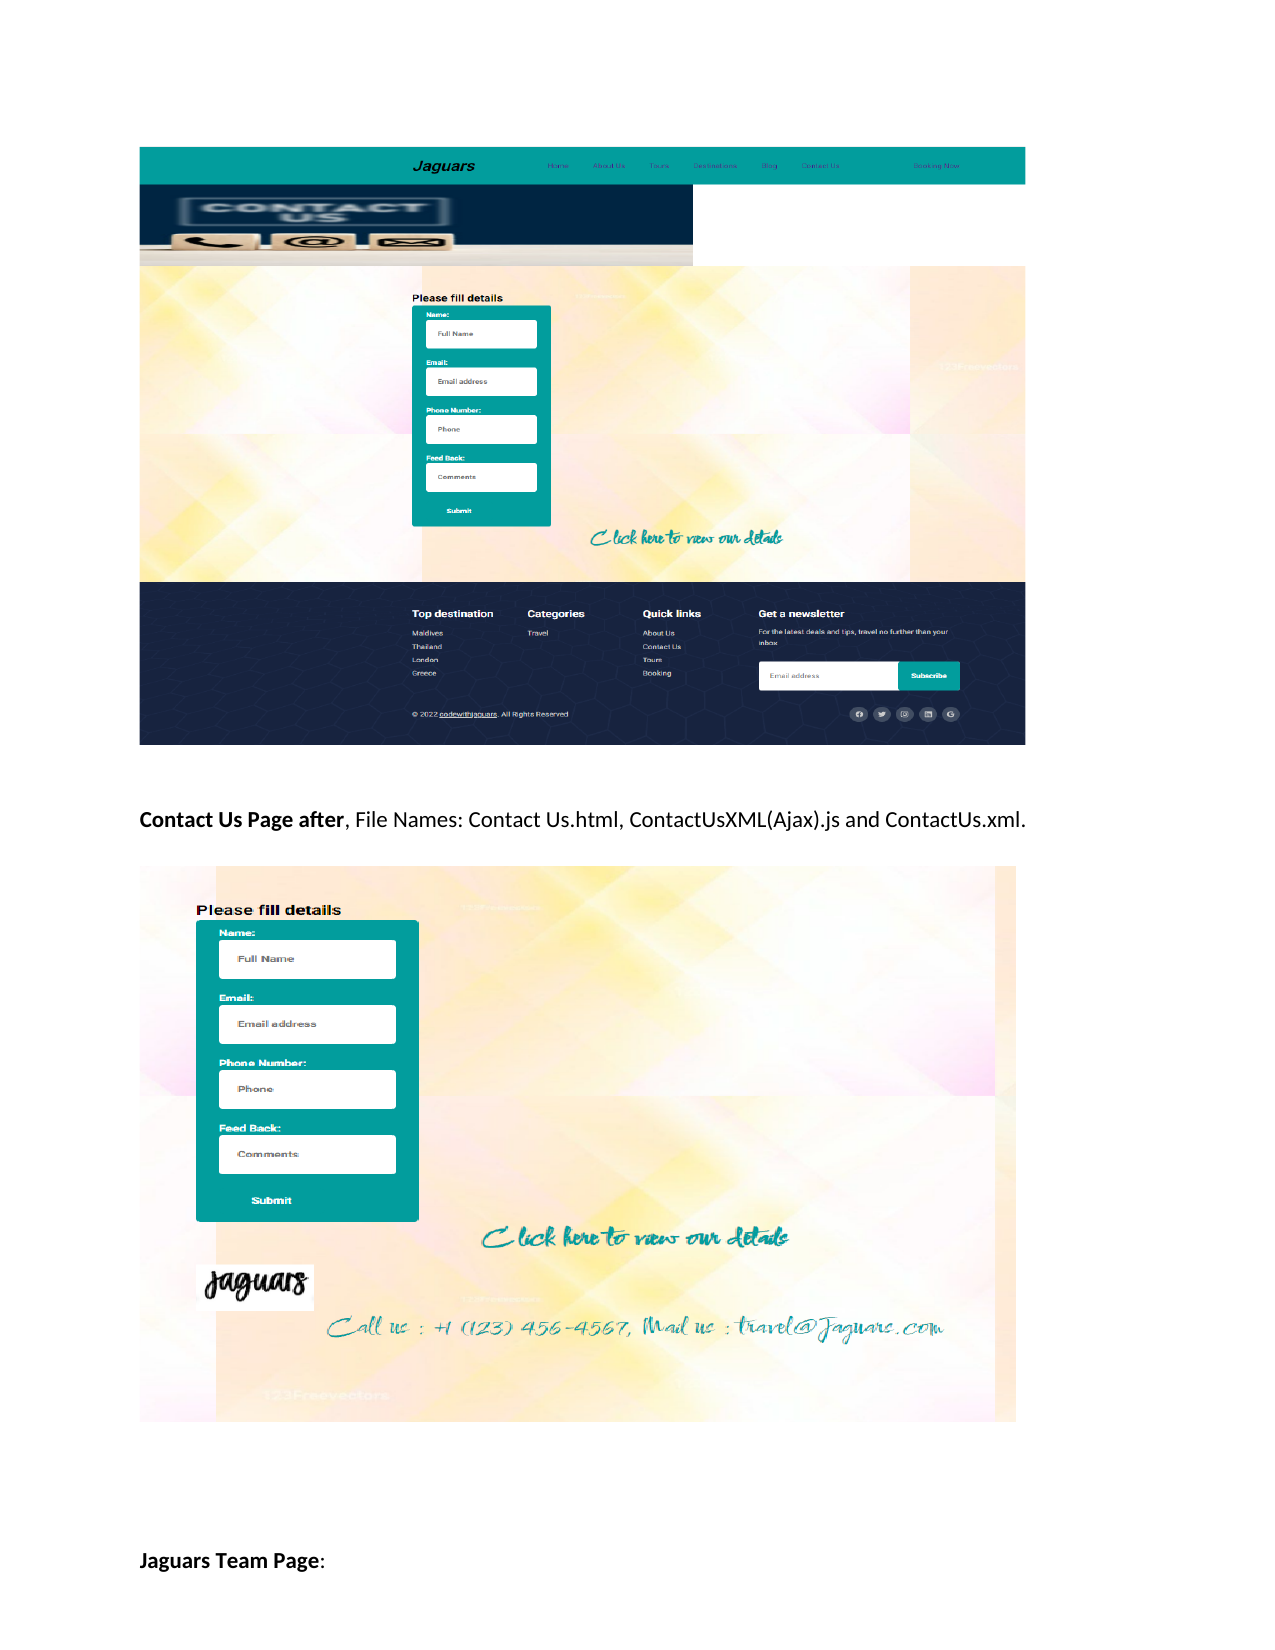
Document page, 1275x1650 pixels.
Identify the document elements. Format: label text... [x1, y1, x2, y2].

picture [139, 866, 1016, 1422]
picture [139, 145, 1026, 745]
text Jaguars Team Page: [139, 1546, 1135, 1574]
text Contact Us Page after, File Names: Contact Us.html, ContactUsXML(Ajax).js and ContactUs.xml. [139, 806, 1135, 833]
